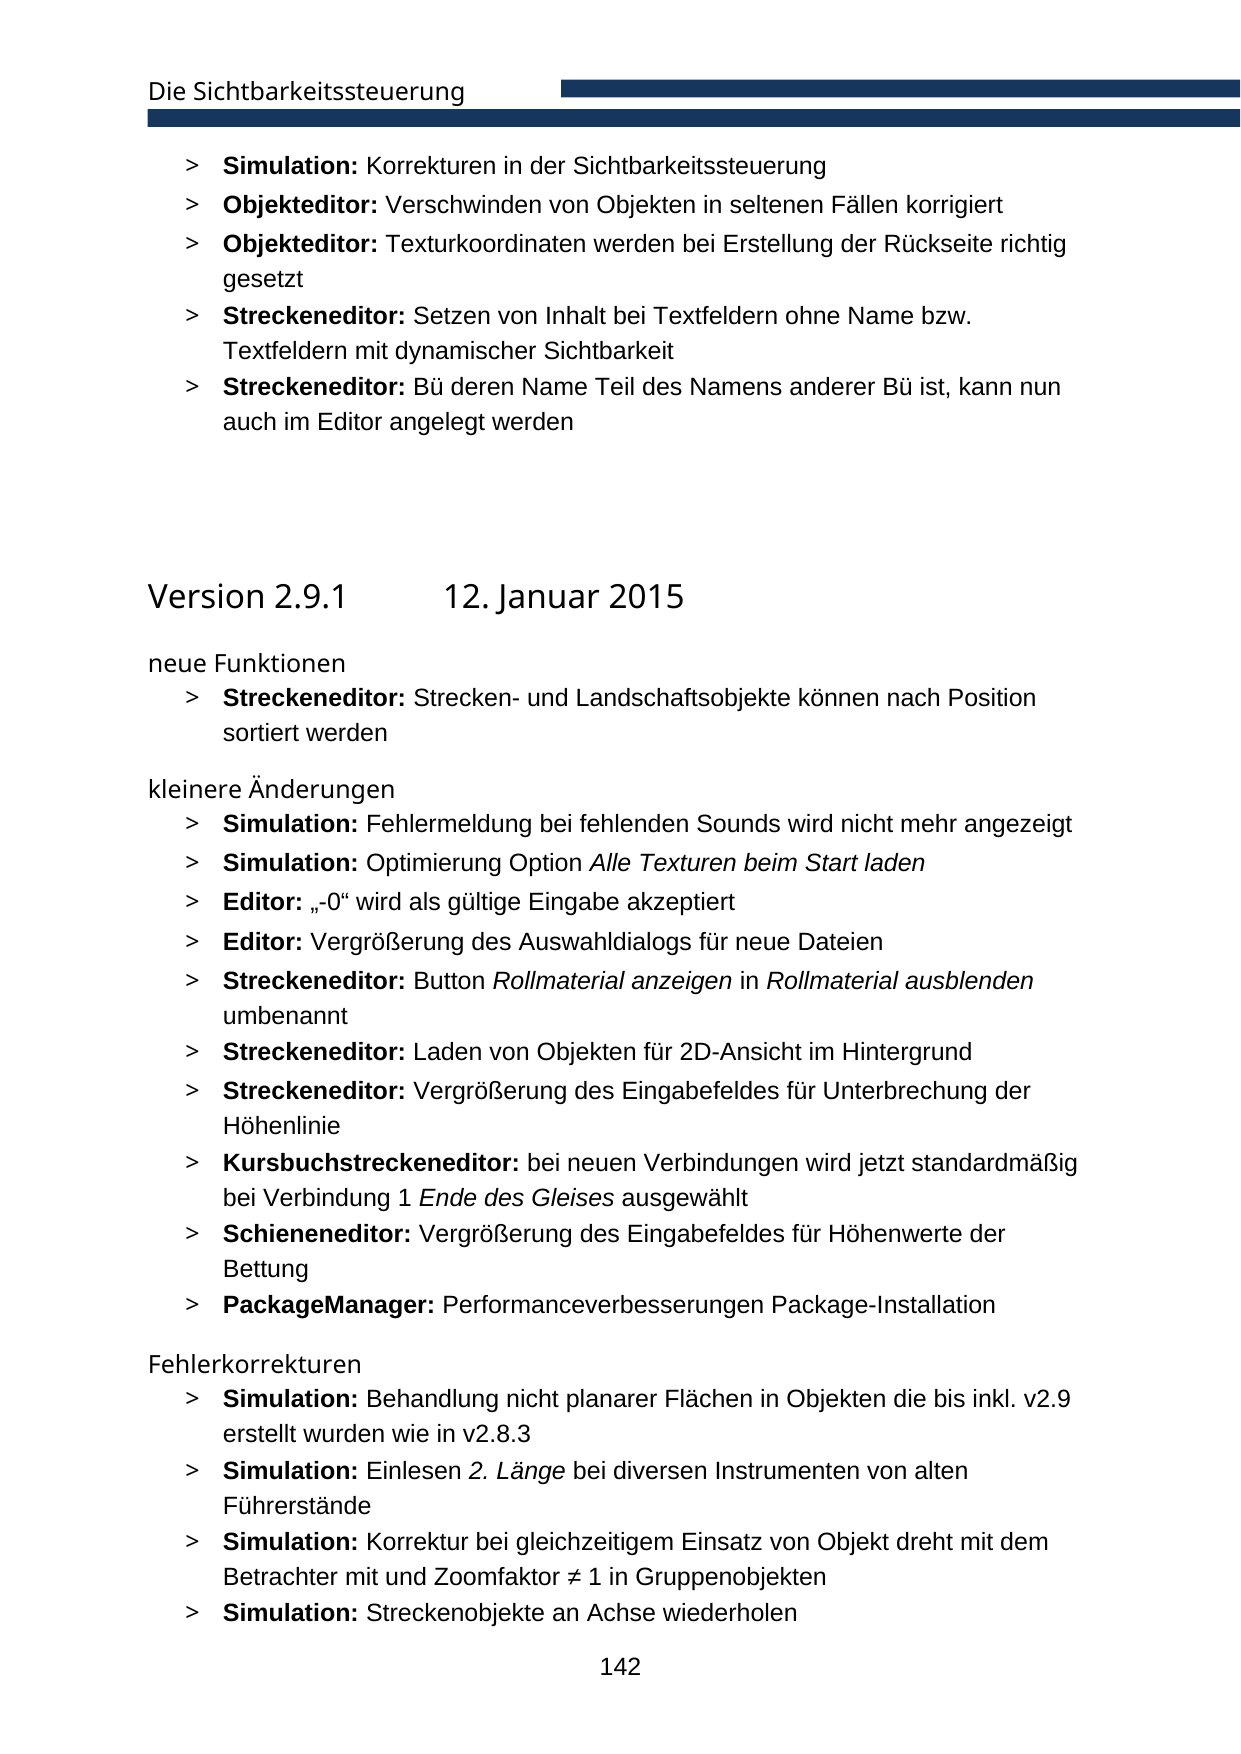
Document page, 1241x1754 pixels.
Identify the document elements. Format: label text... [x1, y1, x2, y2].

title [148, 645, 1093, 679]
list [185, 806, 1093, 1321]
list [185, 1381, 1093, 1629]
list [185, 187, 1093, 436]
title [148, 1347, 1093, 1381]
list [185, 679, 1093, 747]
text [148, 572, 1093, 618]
list Simulation: Korrekturen in der Sichtbarkeitssteuerung [185, 148, 1093, 182]
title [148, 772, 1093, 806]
